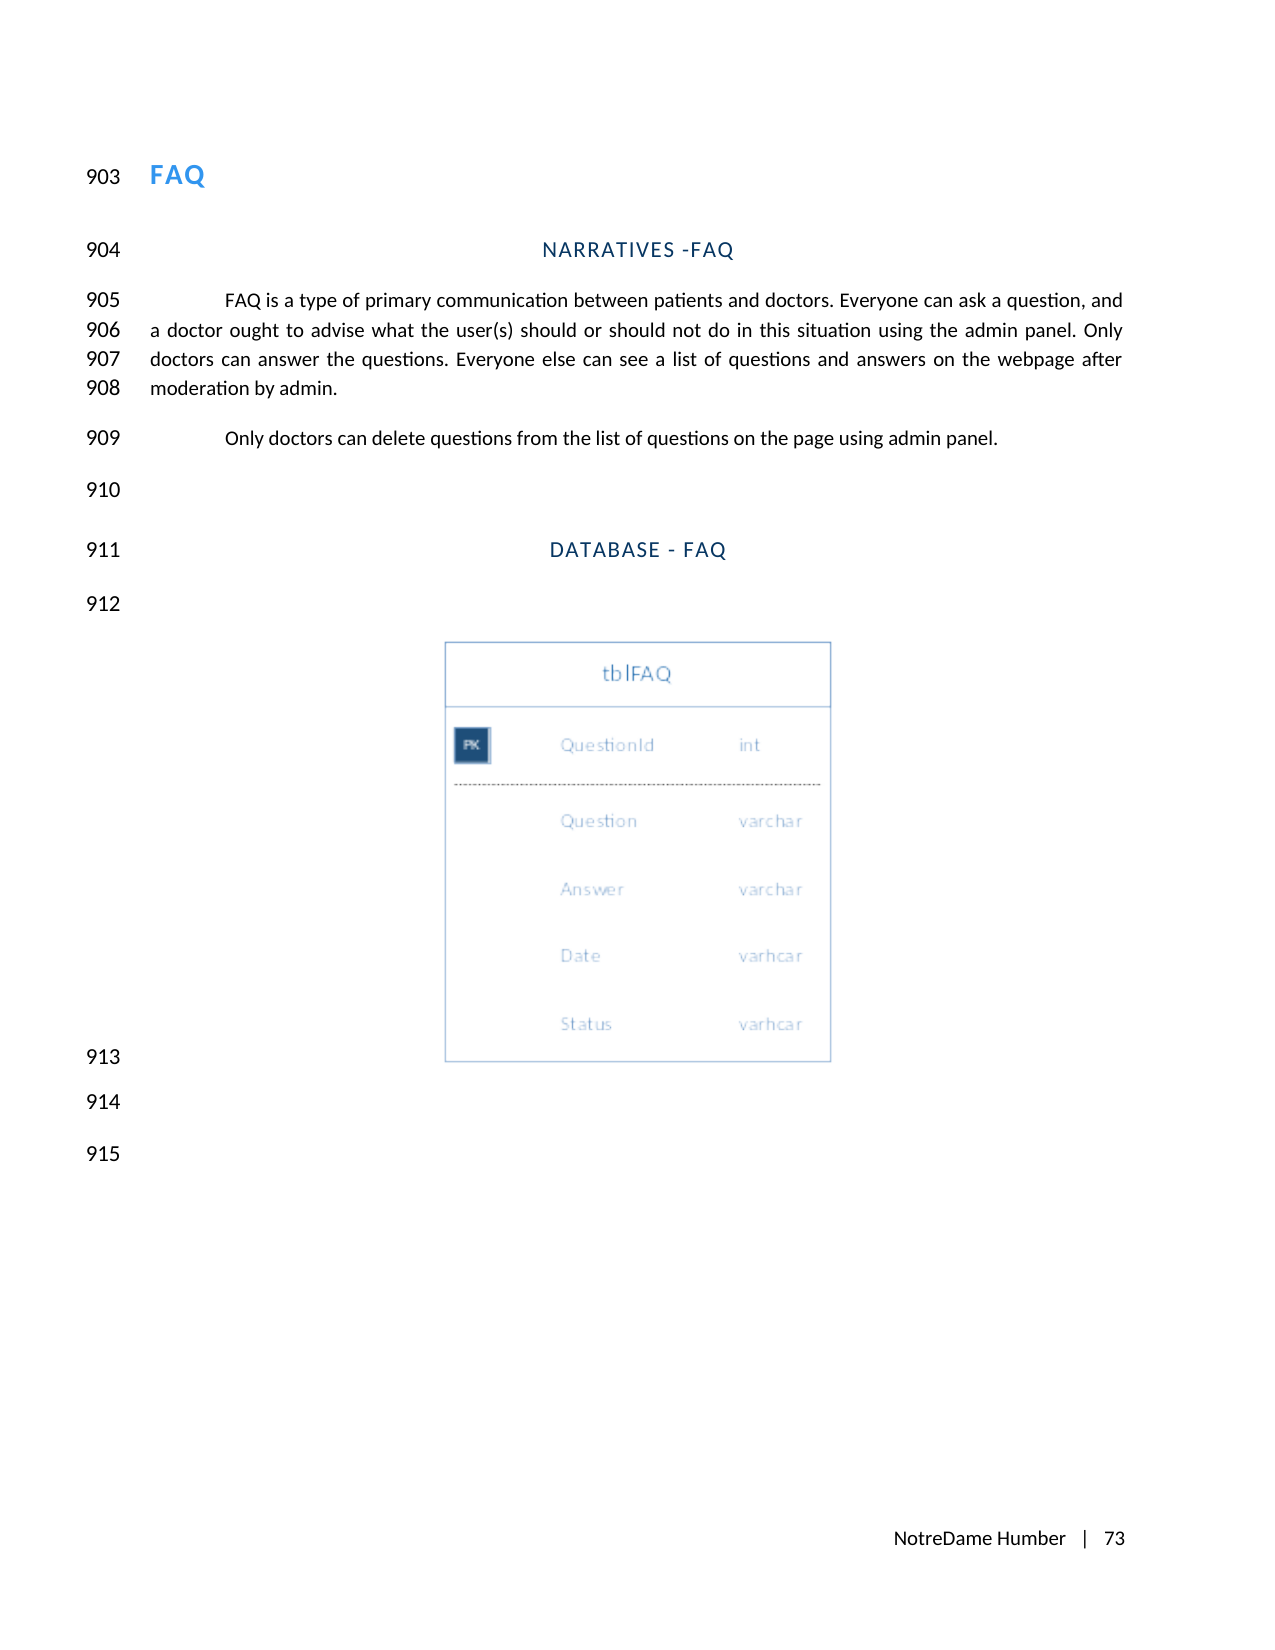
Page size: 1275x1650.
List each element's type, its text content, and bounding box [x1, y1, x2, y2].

text Only doctors can delete questions from the list of questions on the page using admin panel. [150, 425, 1125, 451]
text FAQ is a type of primary communication between patients and doctors. Everyone can ask a question, and a doctor ought to advise what the user(s) should or should not do in this situation using the admin panel. Only doctors can answer the questions. Everyone else can see a list of questions and answers on the webpage after moderation by admin. [150, 288, 1125, 401]
subtitle FAQ [150, 156, 1125, 192]
subtitle Database - FAQ [150, 536, 1125, 564]
subtitle Narratives -FAQ [150, 235, 1125, 263]
